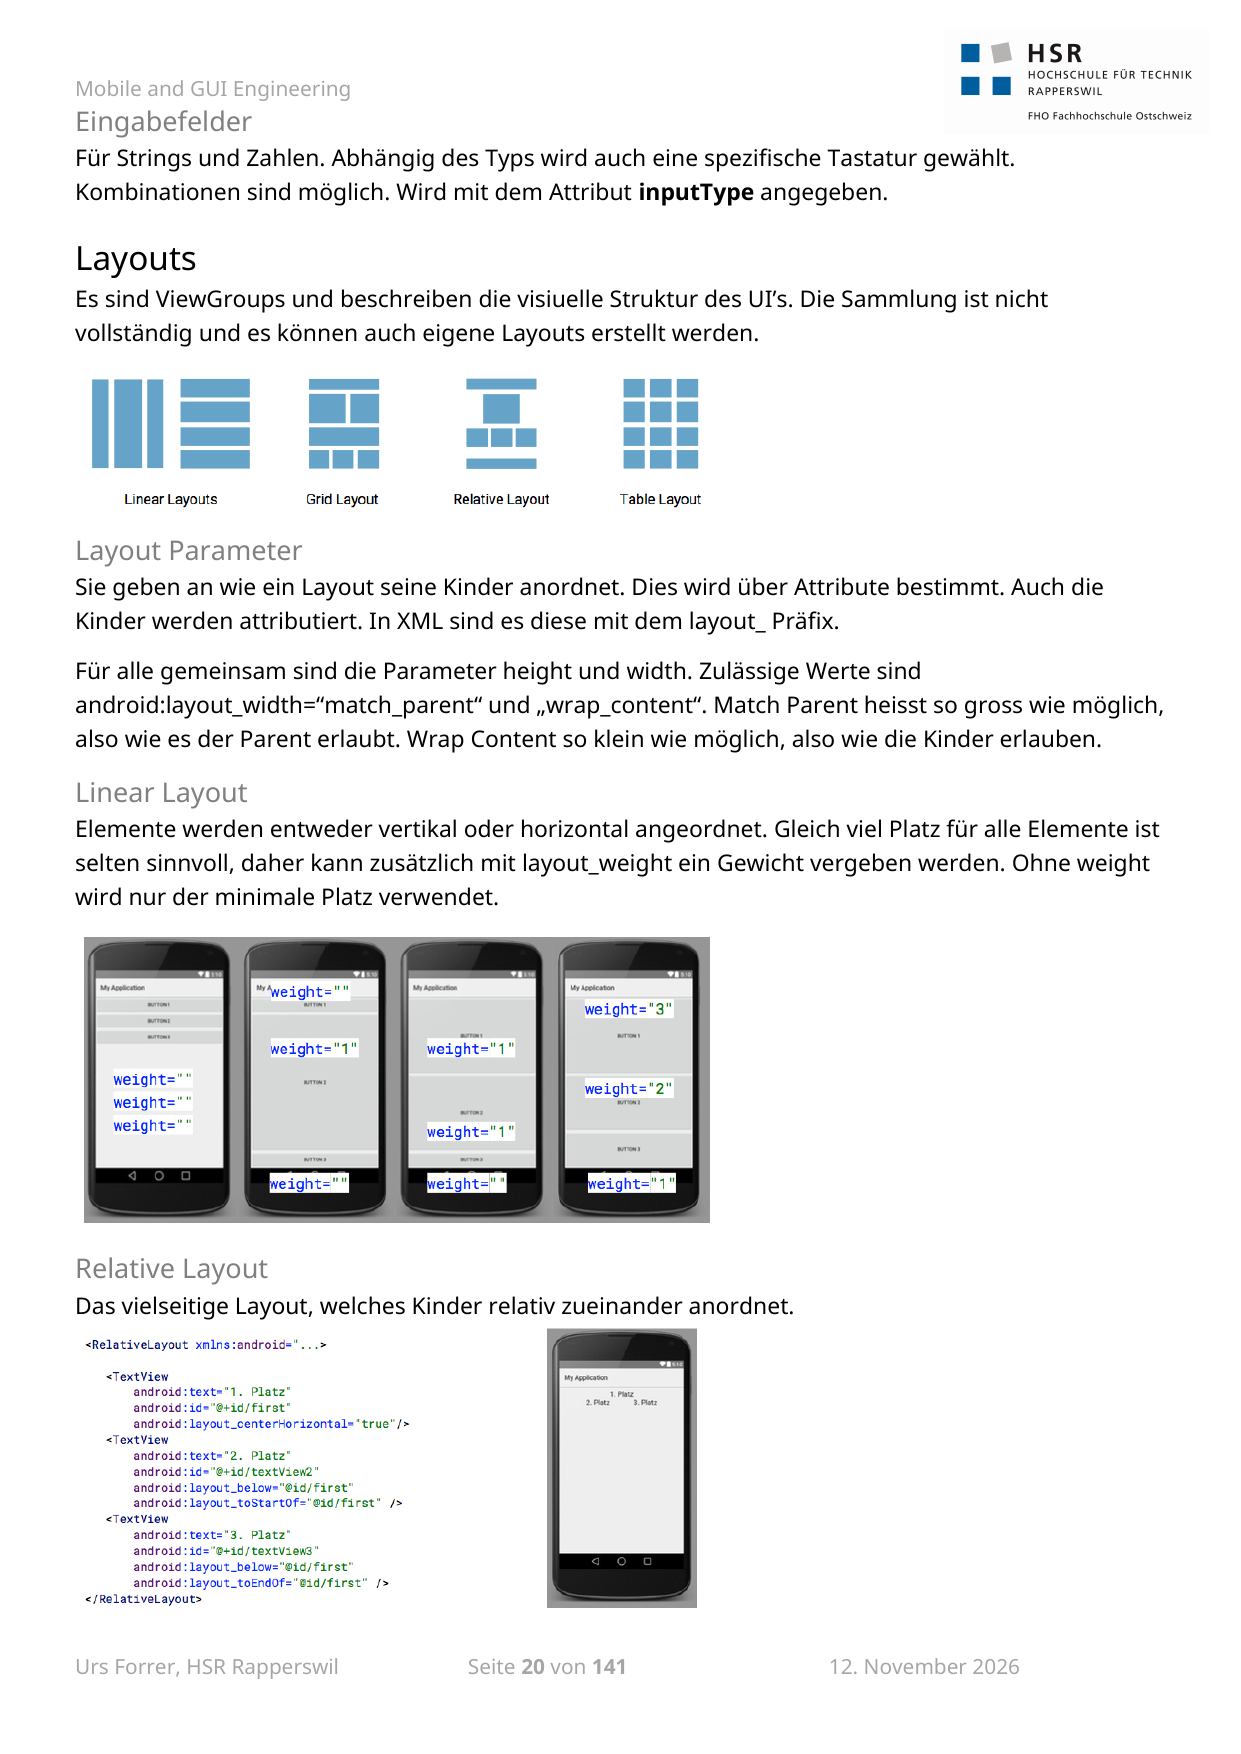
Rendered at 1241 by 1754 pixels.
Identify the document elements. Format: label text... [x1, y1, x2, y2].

text Elemente werden entweder vertikal oder horizontal angeordnet. Gleich viel Platz für alle Elemente ist selten sinnvoll, daher kann zusätzlich mit layout_weight ein Gewicht vergeben werden. Ohne weight wird nur der minimale Platz verwendet. [75, 813, 1165, 912]
text Sie geben an wie ein Layout seine Kinder anordnet. Dies wird über Attribute bestimmt. Auch die Kinder werden attributiert. In XML sind es diese mit dem layout_ Präfix. [75, 571, 1165, 636]
text Es sind ViewGroups und beschreiben die visiuelle Struktur des UI’s. Die Sammlung ist nicht vollständig und es können auch eigene Layouts erstellt werden. [75, 283, 1165, 348]
subtitle Relative Layout [75, 1250, 1165, 1287]
picture [75, 367, 740, 513]
subtitle Layout Parameter [75, 531, 1165, 568]
subtitle Linear Layout [75, 773, 1165, 810]
picture [75, 1323, 703, 1612]
text Für Strings und Zahlen. Abhängig des Typs wird auch eine spezifische Tastatur gewählt. Kombinationen sind möglich. Wird mit dem Attribut inputType angegeben. [75, 142, 1165, 207]
subtitle Eingabefelder [75, 102, 1165, 139]
picture [943, 29, 1210, 134]
text Für alle gemeinsam sind die Parameter height und width. Zulässige Werte sind android:layout_width=“match_parent“ und „wrap_content“. Match Parent heisst so gross wie möglich, also wie es der Parent erlaubt. Wrap Content so klein wie möglich, also wie die Kinder erlauben. [75, 655, 1165, 754]
picture [75, 931, 721, 1231]
subtitle Layouts [75, 234, 1165, 280]
